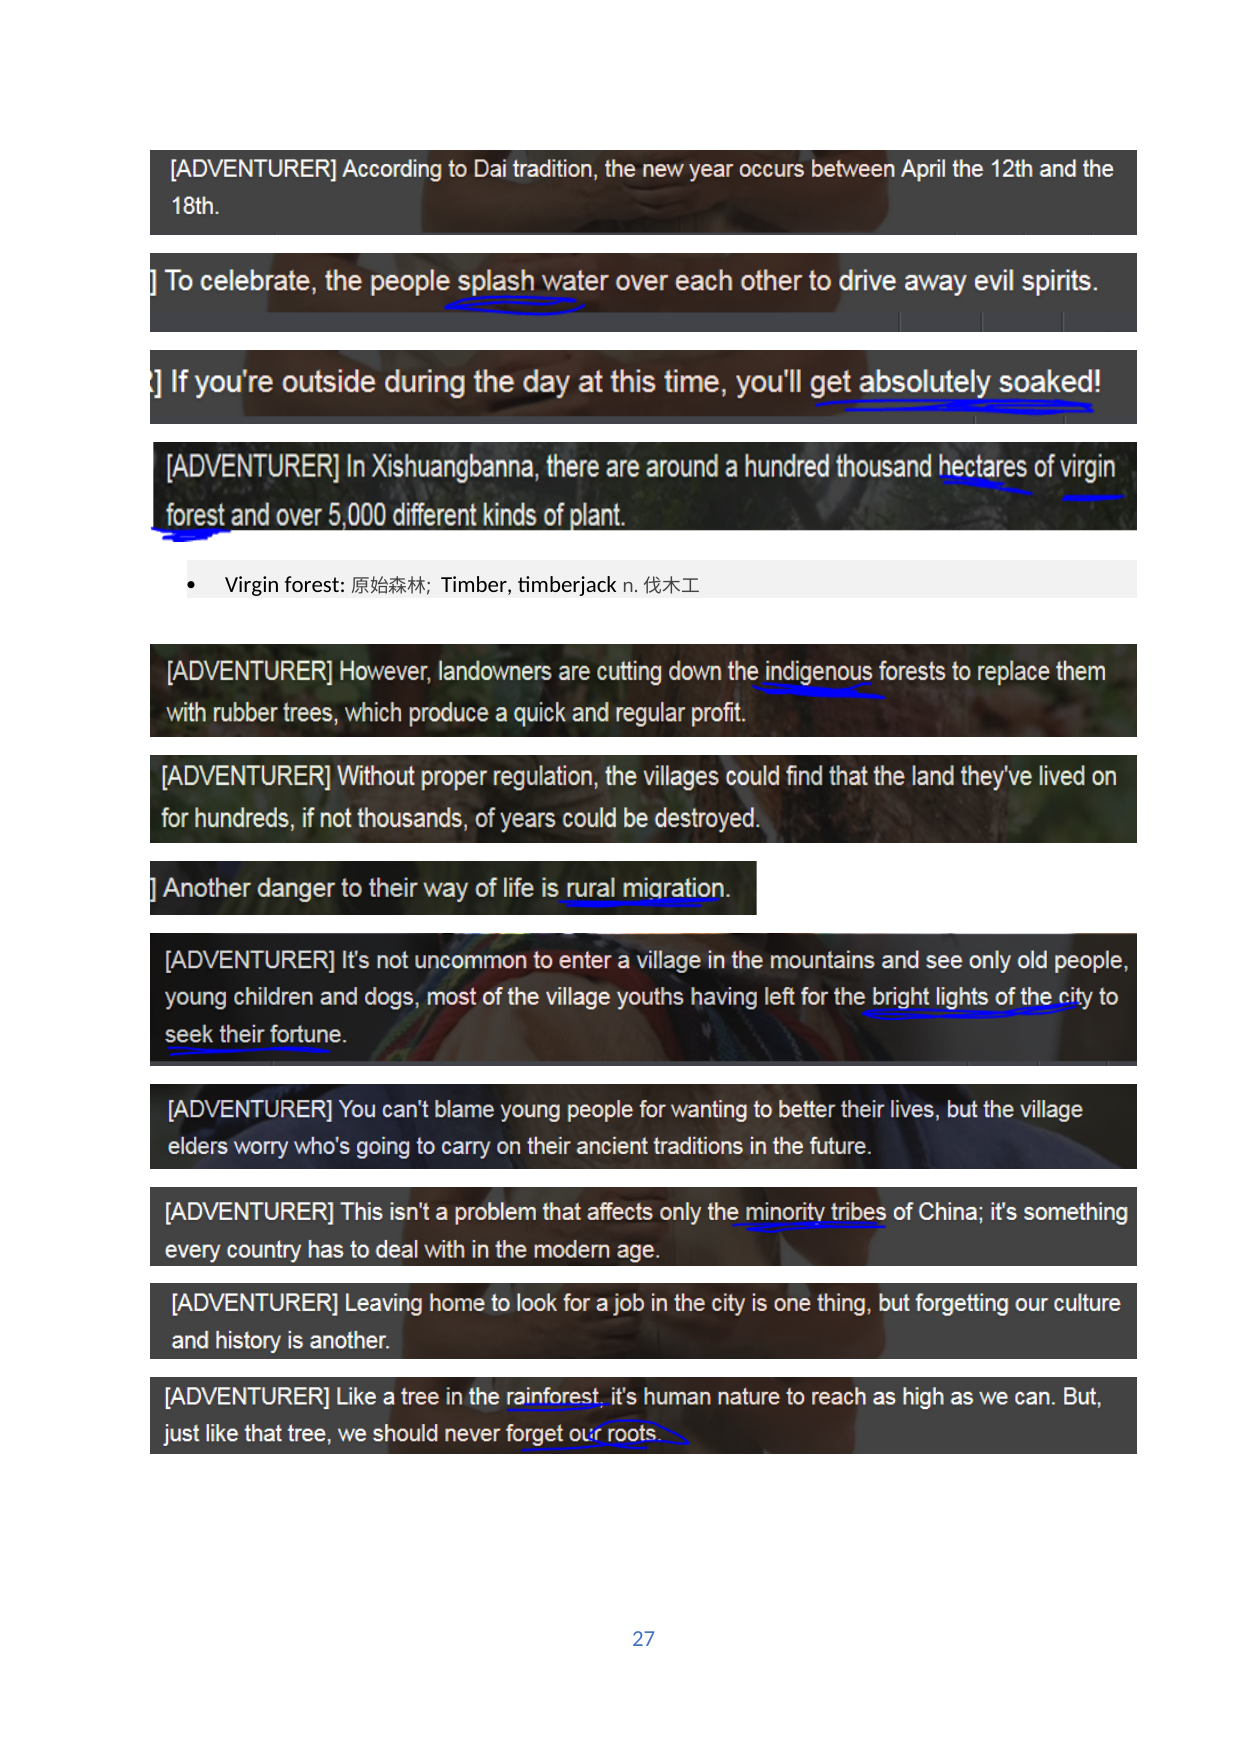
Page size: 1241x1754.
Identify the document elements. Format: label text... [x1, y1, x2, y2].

list Virgin forest: 原始森林; Timber, timberjack n. 伐木工 [187, 560, 1137, 598]
picture [150, 1084, 1137, 1169]
picture [150, 644, 1137, 737]
picture [150, 442, 1137, 542]
picture [150, 150, 1137, 235]
picture [150, 1377, 1137, 1454]
picture [150, 1187, 1137, 1266]
picture [150, 253, 1137, 332]
picture [150, 1283, 1137, 1359]
picture [150, 350, 1137, 424]
picture [150, 933, 1137, 1066]
picture [150, 755, 1137, 843]
picture [150, 861, 757, 915]
